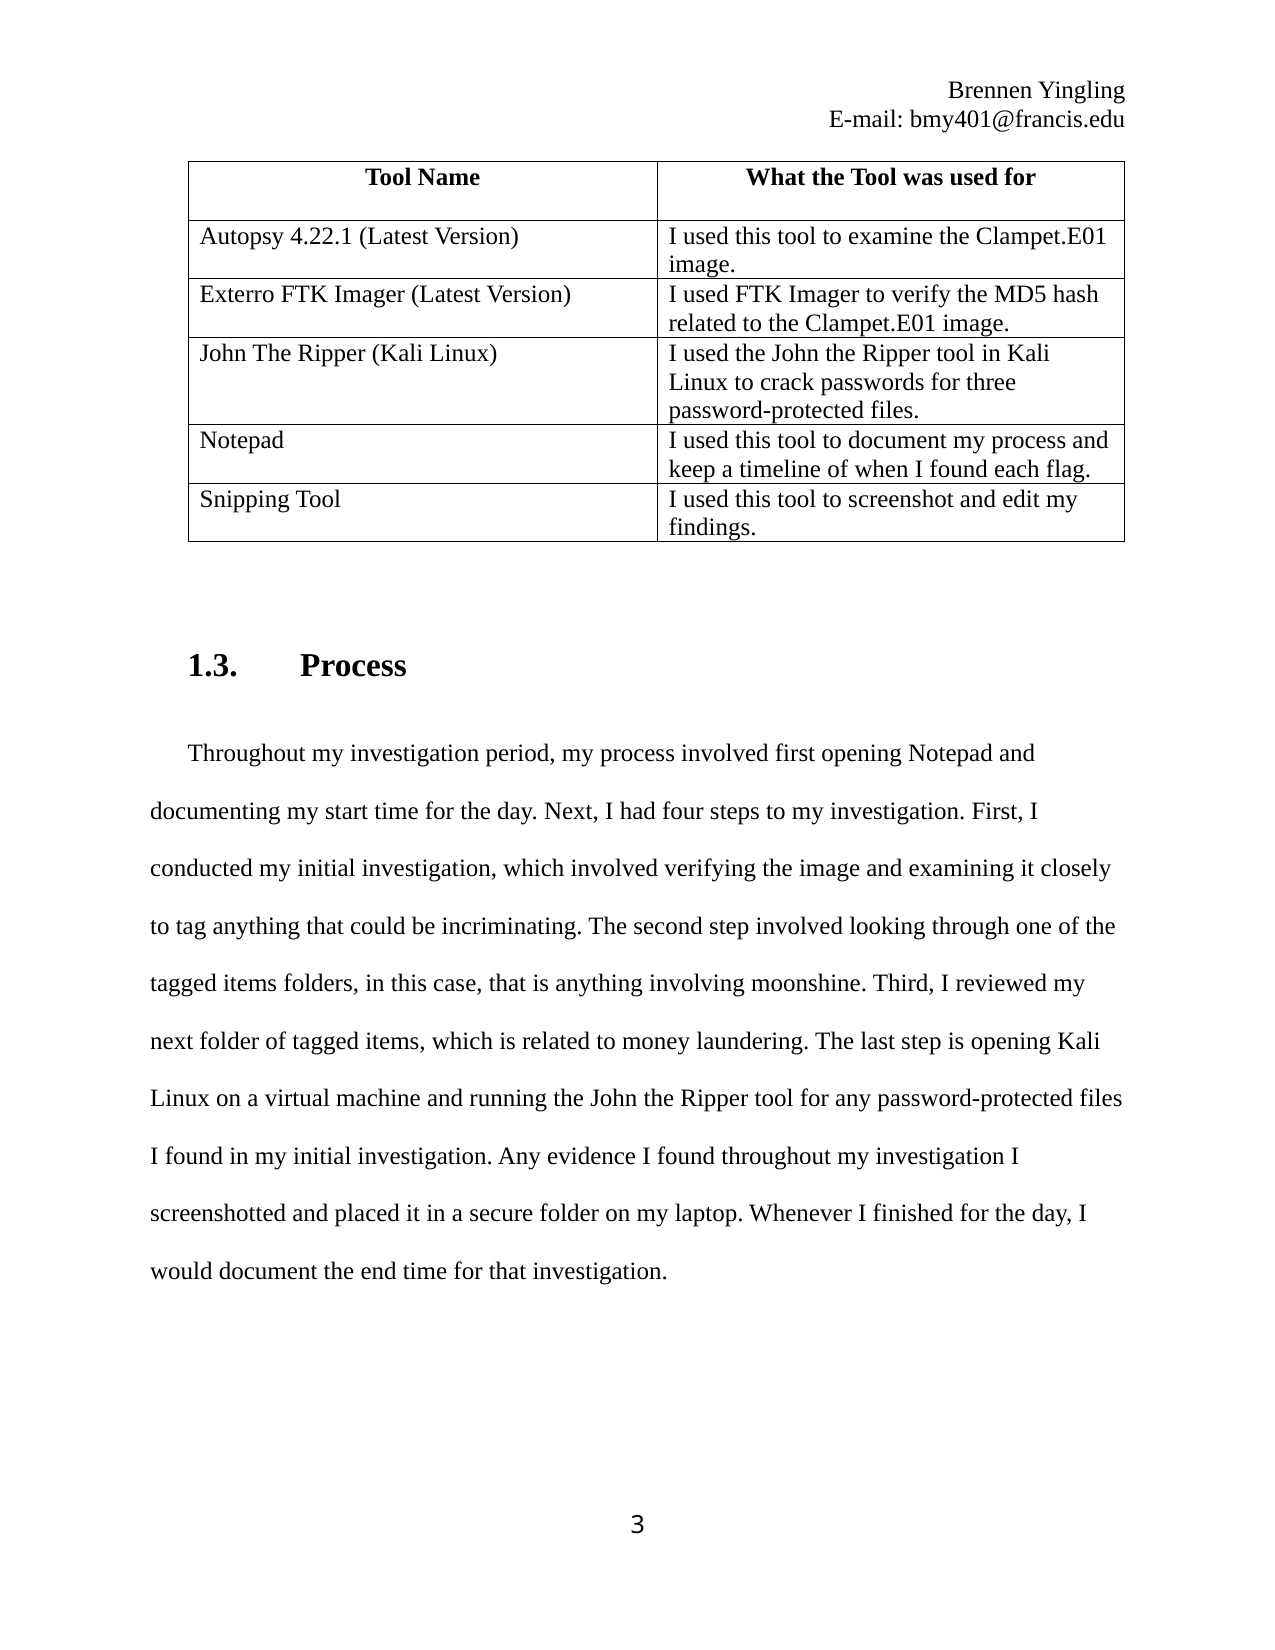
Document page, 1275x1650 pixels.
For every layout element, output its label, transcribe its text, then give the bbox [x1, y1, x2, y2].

table_cell Exterro FTK Imager (Latest Version) [189, 279, 657, 337]
list Process [187, 645, 1125, 683]
table_cell John The Ripper (Kali Linux) [189, 338, 657, 424]
table_cell I used the John the Ripper tool in Kali Linux to crack passwords for three password-protected files. [658, 338, 1124, 424]
text Throughout my investigation period, my process involved first opening Notepad and documenting my start time for the day. Next, I had four steps to my investigation. First, I conducted my initial investigation, which involved verifying the image and examining it closely to tag anything that could be incriminating. The second step involved looking through one of the tagged items folders, in this case, that is anything involving moonshine. Third, I reviewed my next folder of tagged items, which is related to money laundering. The last step is opening Kali Linux on a virtual machine and running the John the Ripper tool for any password-protected files I found in my initial investigation. Any evidence I found throughout my investigation I screenshotted and placed it in a secure folder on my laptop. Whenever I finished for the day, I would document the end time for that investigation. [150, 738, 1125, 1285]
table_cell Snipping Tool [189, 484, 657, 541]
table_cell I used this tool to document my process and keep a timeline of when I found each flag. [658, 425, 1124, 483]
table_cell Autopsy 4.22.1 (Latest Version) [189, 221, 657, 278]
table_cell Notepad [189, 425, 657, 483]
table_cell I used FTK Imager to verify the MD5 hash related to the Clampet.E01 image. [658, 279, 1124, 337]
table_cell I used this tool to screenshot and edit my findings. [658, 484, 1124, 541]
table_header What the Tool was used for [658, 162, 1124, 220]
table_header Tool Name [189, 162, 657, 220]
table_cell I used this tool to examine the Clampet.E01 image. [658, 221, 1124, 278]
